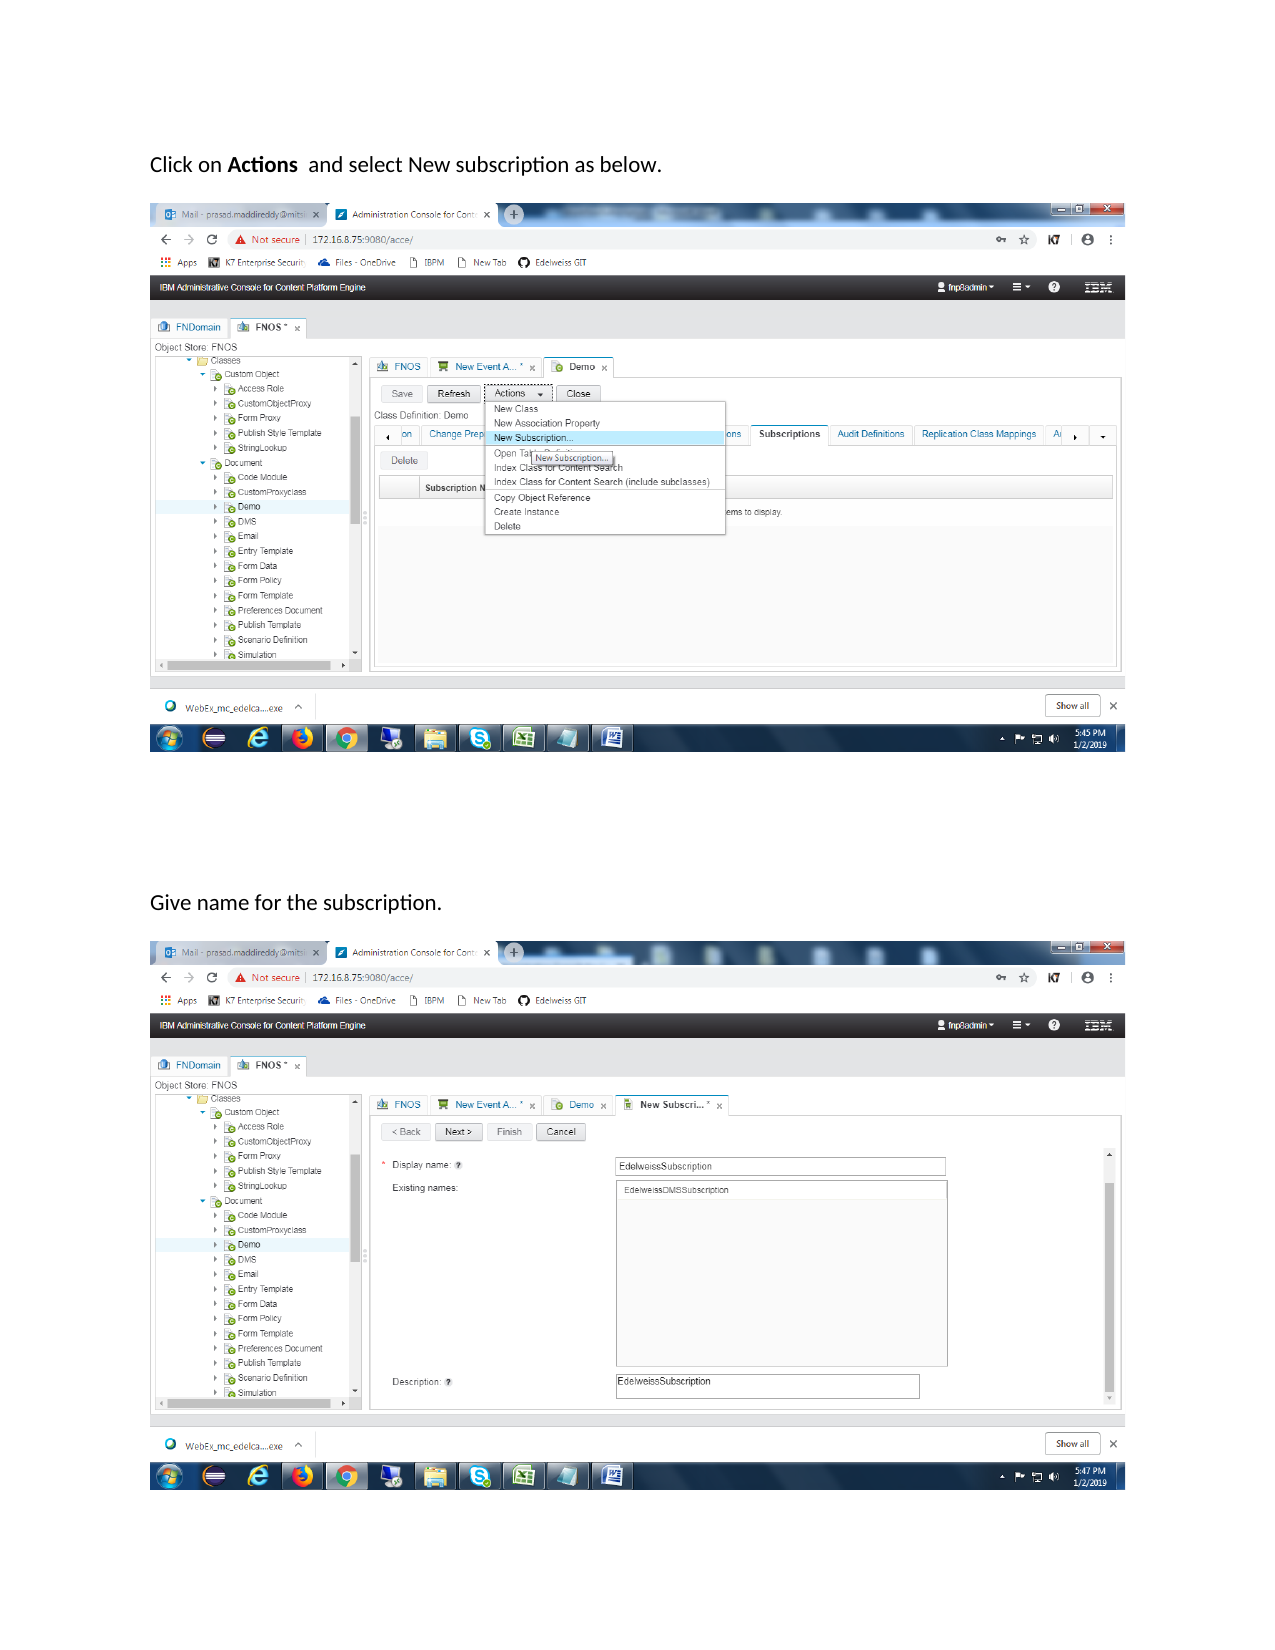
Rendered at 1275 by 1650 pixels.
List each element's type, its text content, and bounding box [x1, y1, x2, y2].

picture [150, 203, 1125, 752]
picture [150, 941, 1125, 1490]
text Give name for the subscription. [150, 888, 1125, 916]
text Click on Actions and select New subscription as below. [150, 150, 1125, 178]
